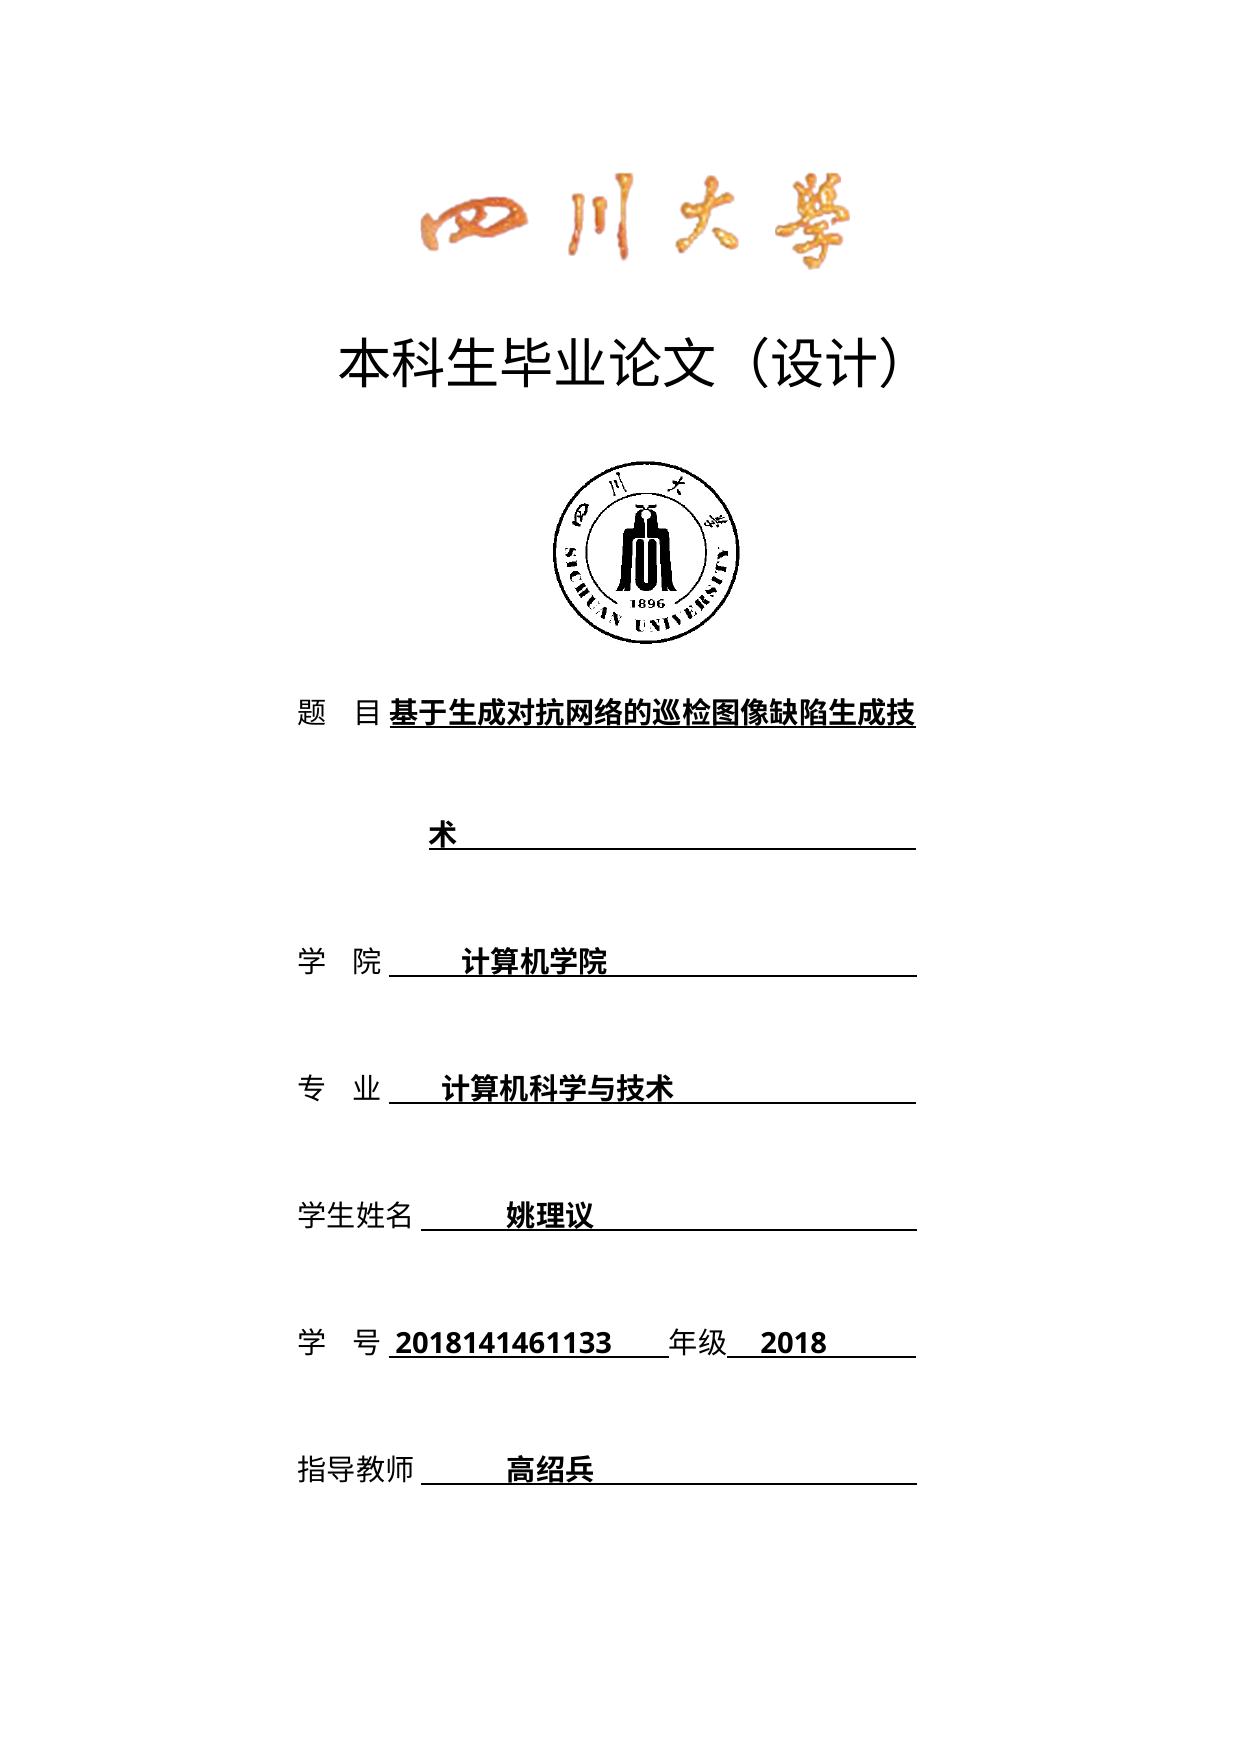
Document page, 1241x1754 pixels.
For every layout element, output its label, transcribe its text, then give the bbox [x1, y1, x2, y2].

text 题 目 基于生成对抗网络的巡检图像缺陷生成技术 [297, 690, 916, 854]
text 专 业 计算机科学与技术 [297, 1066, 916, 1108]
text 学生姓名 姚理议 [297, 1193, 916, 1235]
text 学 院 计算机学院 [297, 938, 916, 981]
text 本科生毕业论文（设计） [148, 320, 1122, 399]
text 指导教师 高绍兵 [297, 1447, 893, 1489]
text 学 号 2018141461133 年级 2018 [297, 1320, 916, 1362]
